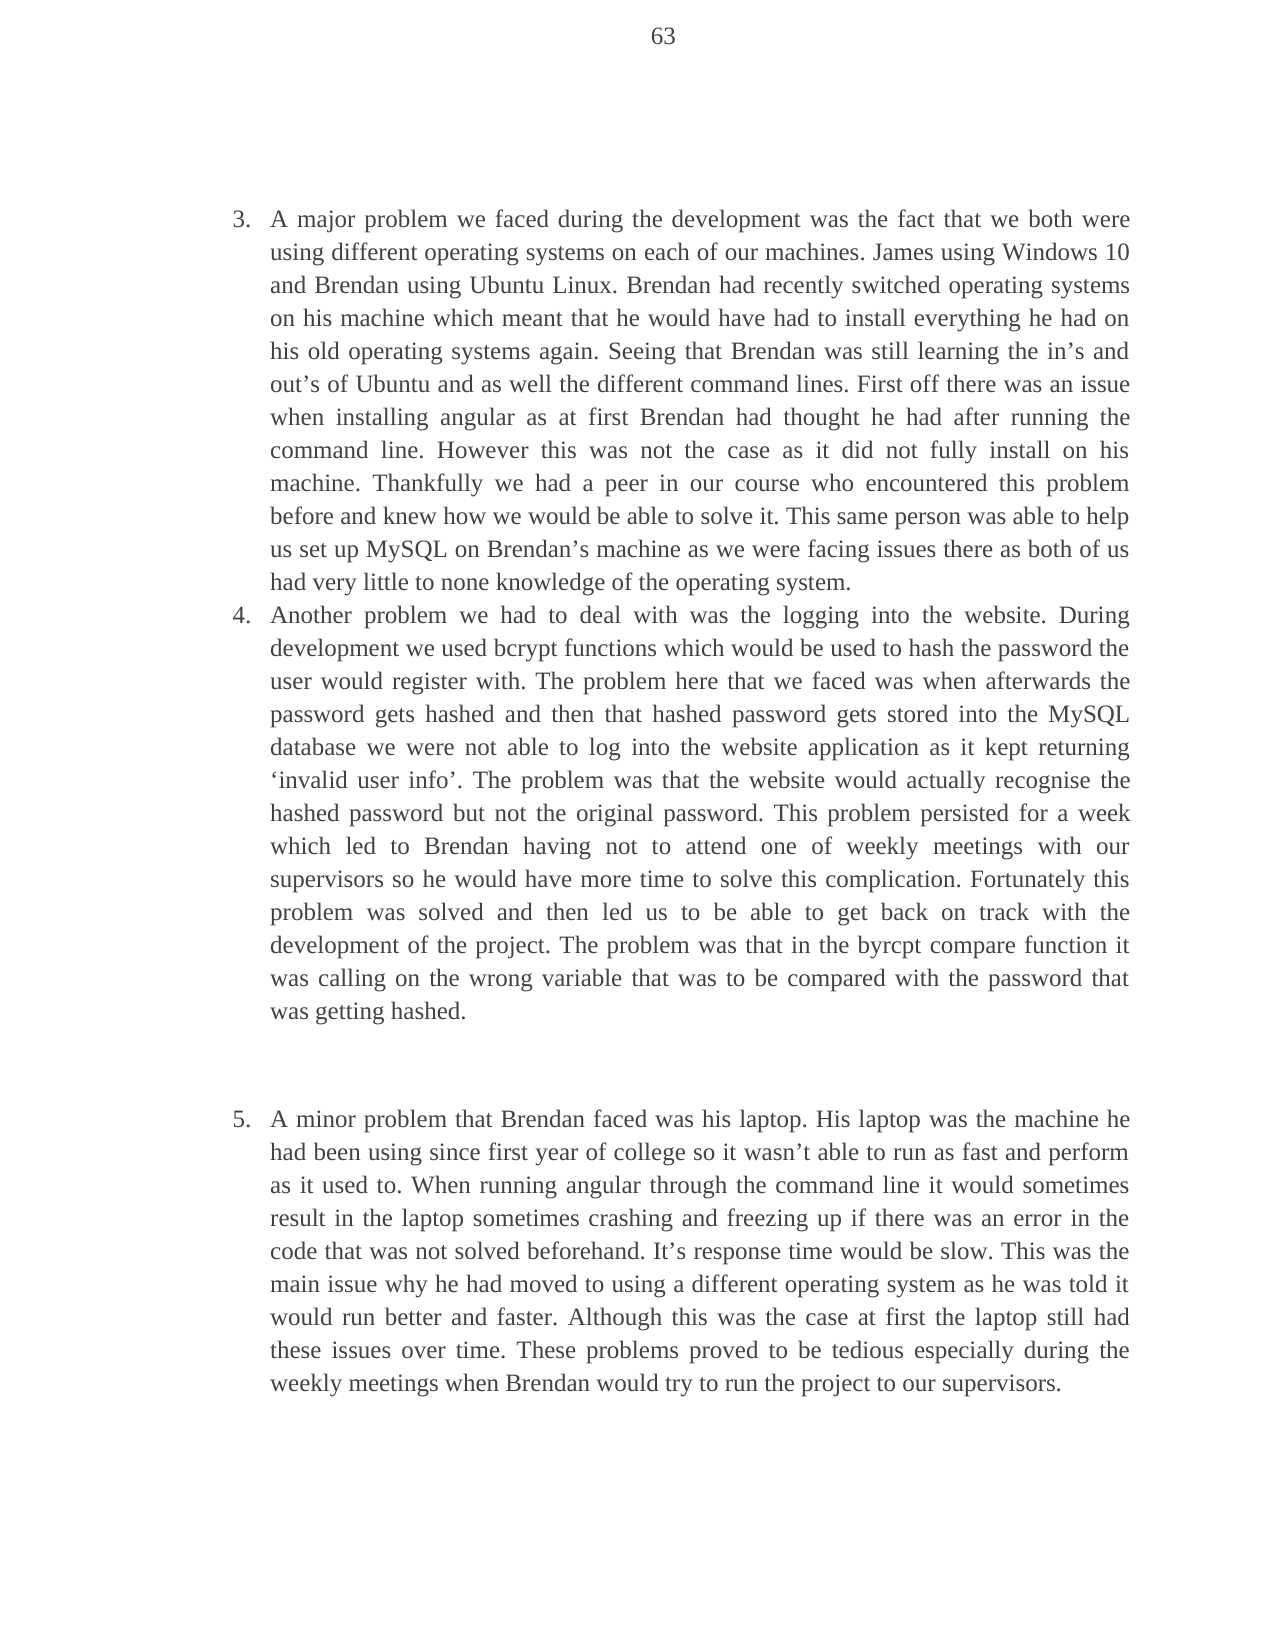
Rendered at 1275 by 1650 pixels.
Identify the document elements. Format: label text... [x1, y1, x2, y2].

list A minor problem that Brendan faced was his laptop. His laptop was the machine he had been using since first year of college so it wasn’t able to run as fast and perform as it used to. When running angular through the command line it would sometimes result in the laptop sometimes crashing and freezing up if there was an error in the code that was not solved beforehand. It’s response time would be slow. This was the main issue why he had moved to using a different operating system as he was told it would run better and faster. Although this was the case at first the laptop still had these issues over time. These problems proved to be tedious especially during the weekly meetings when Brendan would try to run the project to our supervisors. [232, 1104, 1131, 1397]
list A major problem we faced during the development was the fact that we both were using different operating systems on each of our machines. James using Windows 10 and Brendan using Ubuntu Linux. Brendan had recently switched operating systems on his machine which meant that he would have had to install everything he had on his old operating systems again. Seeing that Brendan was still learning the in’s and out’s of Ubuntu and as well the different command lines. First off there was an issue when installing angular as at first Brendan had thought he had after running the command line. However this was not the case as it did not fully install on his machine. Thankfully we had a peer in our course who encountered this problem before and knew how we would be able to solve it. This same person was able to help us set up MySQL on Brendan’s machine as we were facing issues there as both of us had very little to none knowledge of the operating system. [232, 204, 1131, 596]
list Another problem we had to deal with was the logging into the website. During development we used bcrypt functions which would be used to hash the password the user would register with. The problem here that we faced was when afterwards the password gets hashed and then that hashed password gets stored into the MySQL database we were not able to log into the website application as it kept returning ‘invalid user info’. The problem was that the website would actually recognise the hashed password but not the original password. This problem persisted for a week which led to Brendan having not to attend one of weekly meetings with our supervisors so he would have more time to solve this complication. Fortunately this problem was solved and then led us to be able to get back on track with the development of the project. The problem was that in the byrcpt compare function it was calling on the wrong variable that was to be compared with the password that was getting hashed. [232, 600, 1131, 1025]
